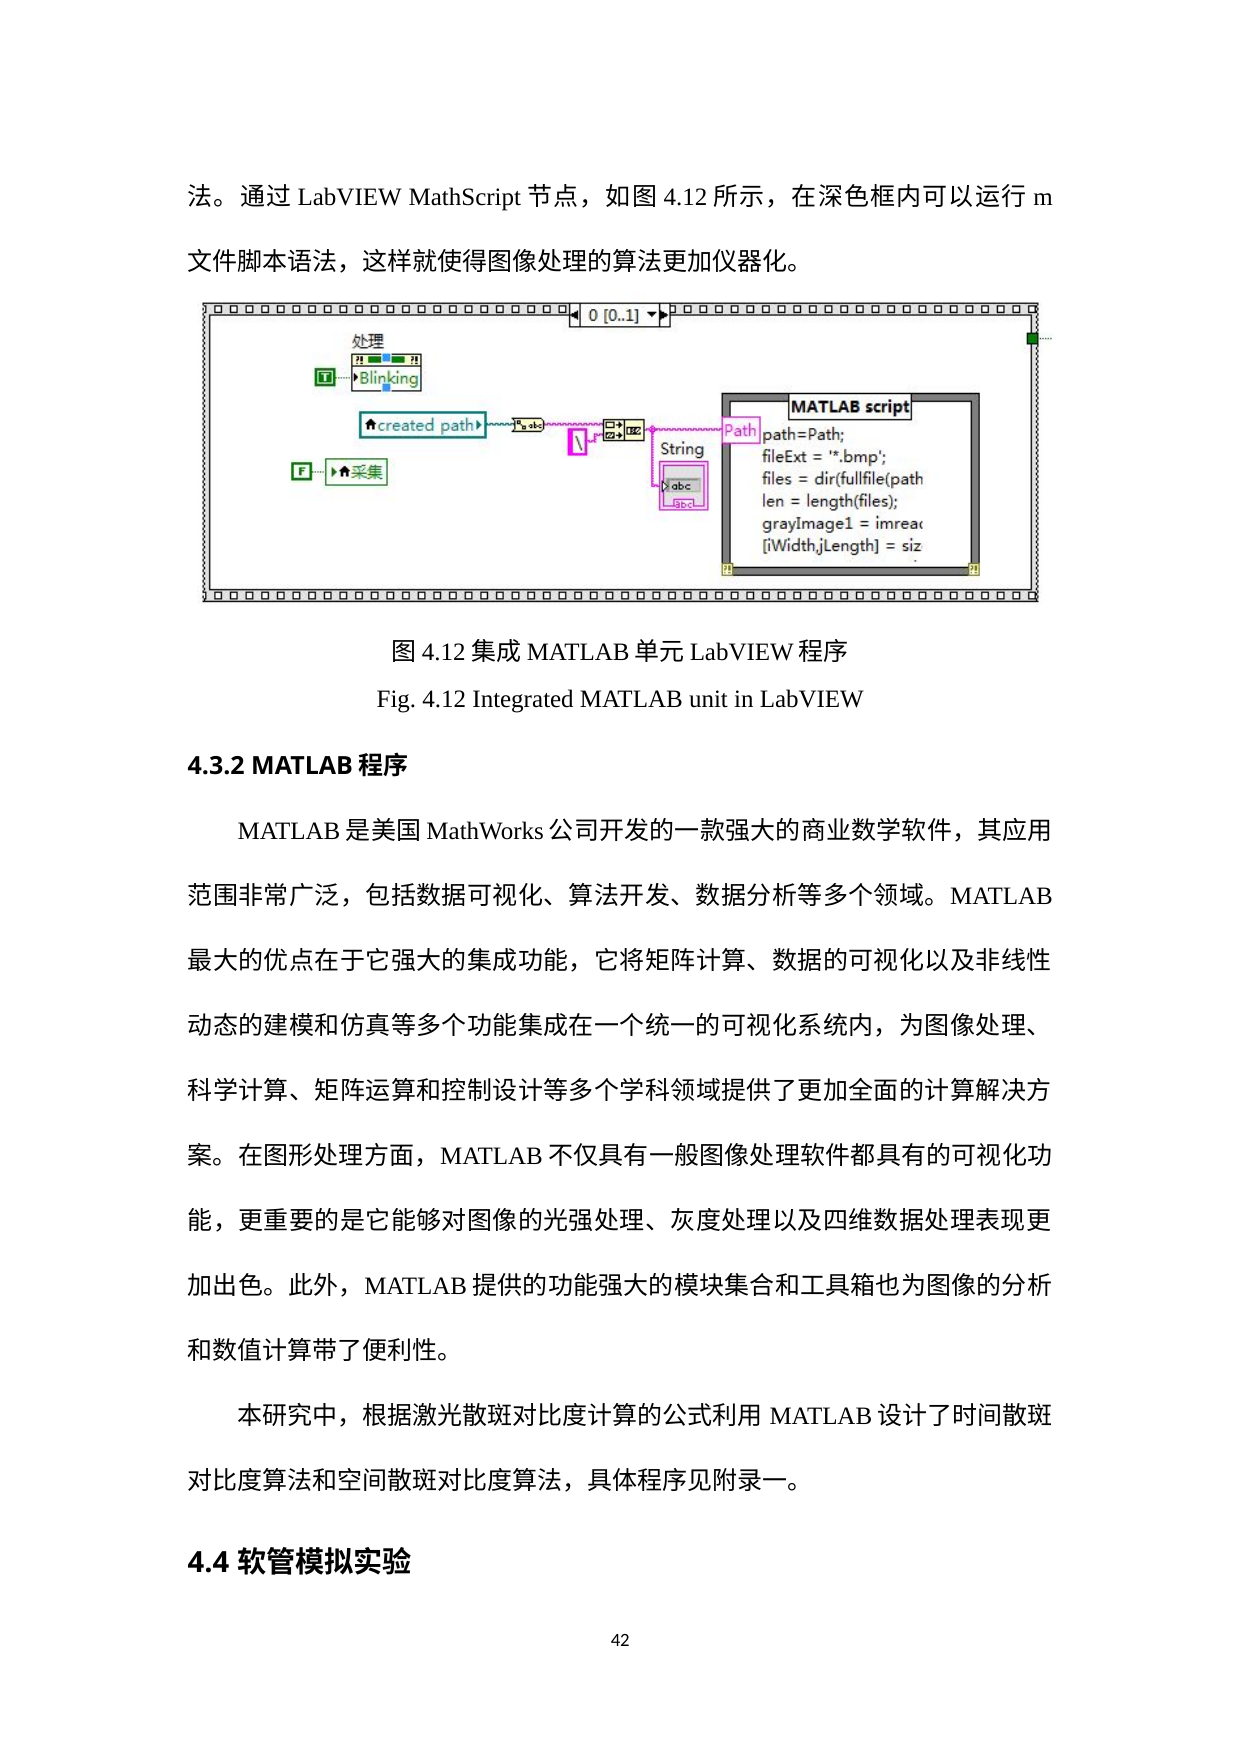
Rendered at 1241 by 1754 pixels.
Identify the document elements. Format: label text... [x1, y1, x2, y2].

text 4.4 软管模拟实验 [187, 1527, 1053, 1592]
text Fig. 4.12 Integrated MATLAB unit in LabVIEW [187, 682, 1053, 714]
text 图4.12 集成MATLAB单元LabVIEW程序 [187, 617, 1053, 682]
text 本研究中，根据激光散斑对比度计算的公式利用MATLAB设计了时间散斑对比度算法和空间散斑对比度算法，具体程序见附录一。 [187, 1381, 1053, 1511]
picture [187, 292, 1053, 614]
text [187, 162, 1053, 292]
text MATLAB是美国MathWorks公司开发的一款强大的商业数学软件，其应用范围非常广泛，包括数据可视化、算法开发、数据分析等多个领域。MATLAB最大的优点在于它强大的集成功能，它将矩阵计算、数据的可视化以及非线性动态的建模和仿真等多个功能集成在一个统一的可视化系统内，为图像处理、科学计算、矩阵运算和控制设计等多个学科领域提供了更加全面的计算解决方案。在图形处理方面，MATLAB不仅具有一般图像处理软件都具有的可视化功能，更重要的是它能够对图像的光强处理、灰度处理以及四维数据处理表现更加出色。此外，MATLAB提供的功能强大的模块集合和工具箱也为图像的分析和数值计算带了便利性。 [187, 796, 1053, 1381]
text 4.3.2 MATLAB程序 [187, 731, 1053, 796]
